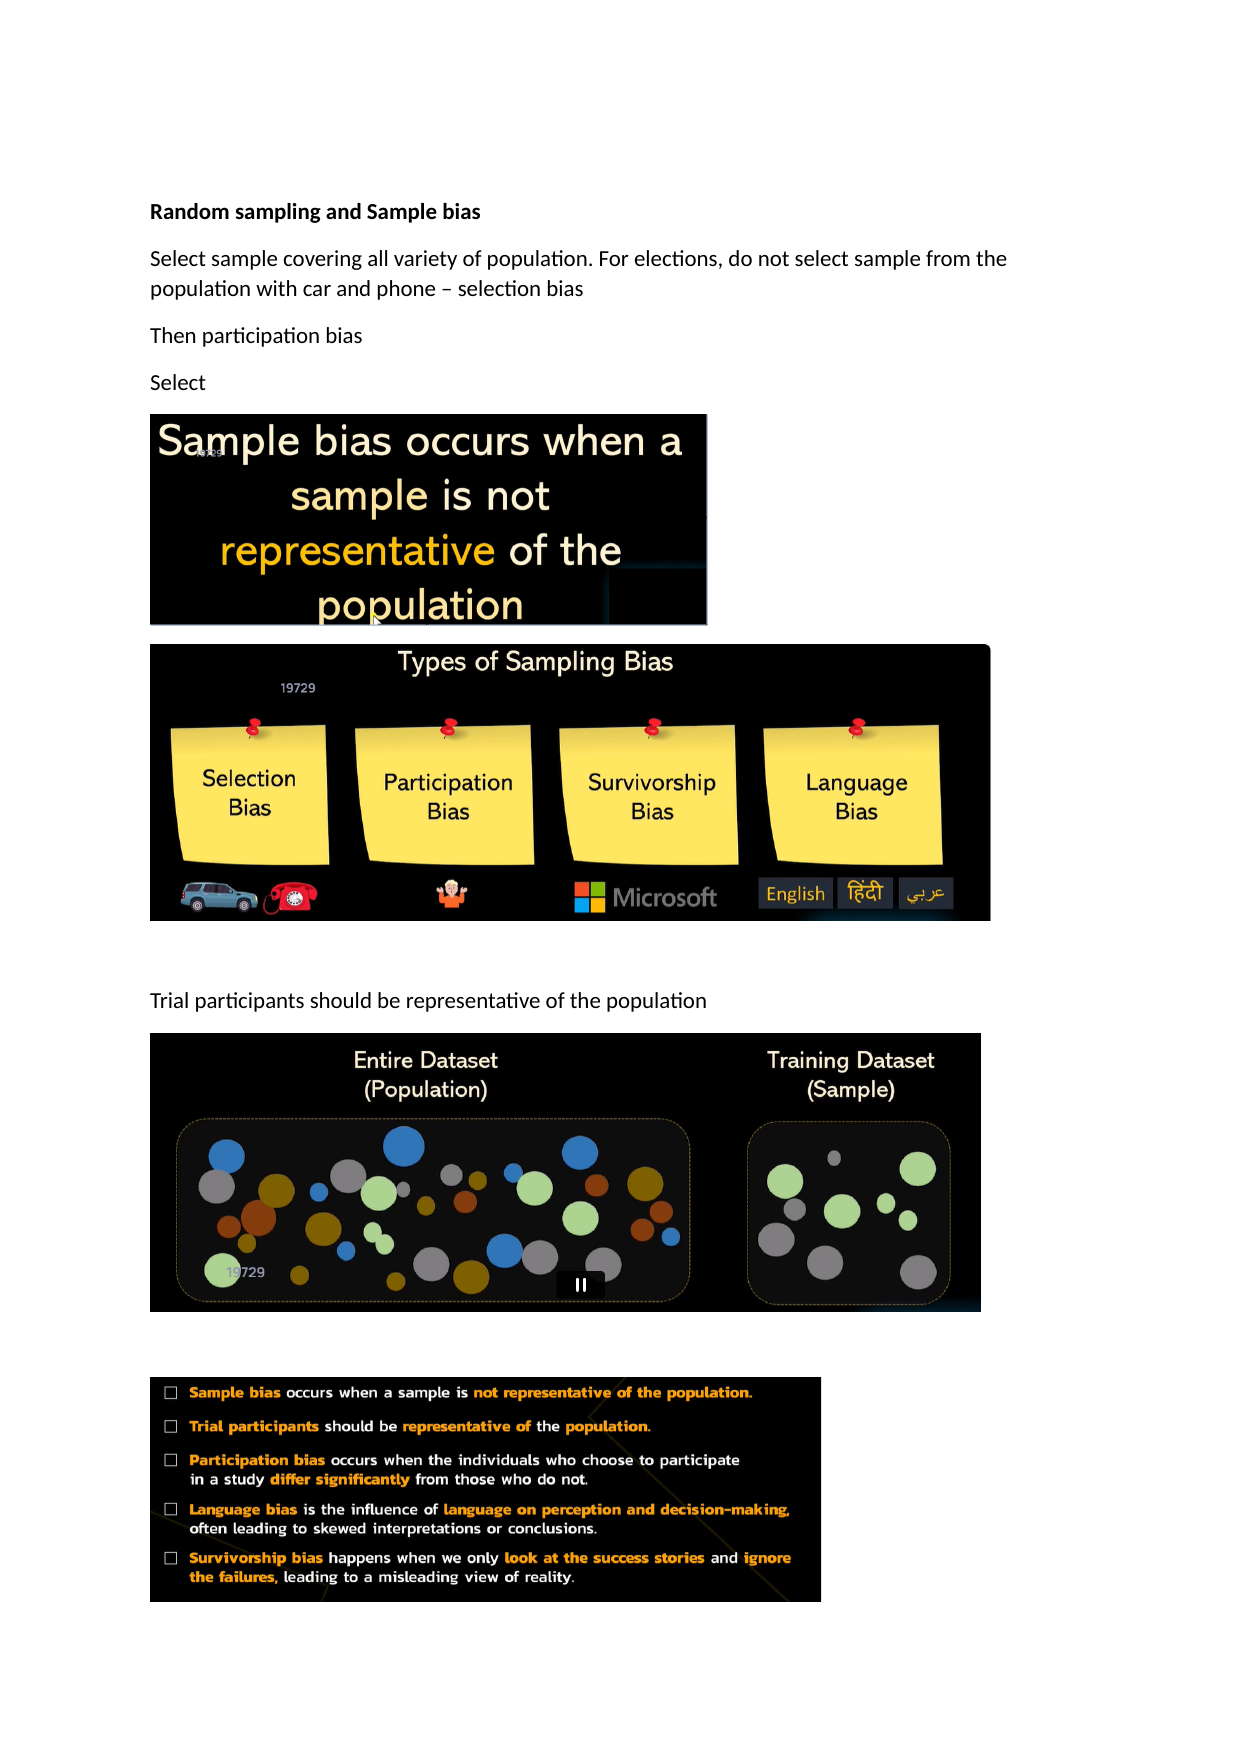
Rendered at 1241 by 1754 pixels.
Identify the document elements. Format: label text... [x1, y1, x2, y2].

text Select sample covering all variety of population. For elections, do not select sample from the population with car and phone – selection bias [150, 244, 1090, 302]
picture [150, 1033, 981, 1312]
picture [150, 1377, 822, 1602]
picture [150, 644, 991, 921]
text Select [150, 368, 1090, 396]
text Random sampling and Sample bias [150, 197, 1090, 225]
picture [150, 414, 708, 626]
text Then participation bias [150, 321, 1090, 349]
text Trial participants should be representative of the population [150, 986, 1090, 1014]
